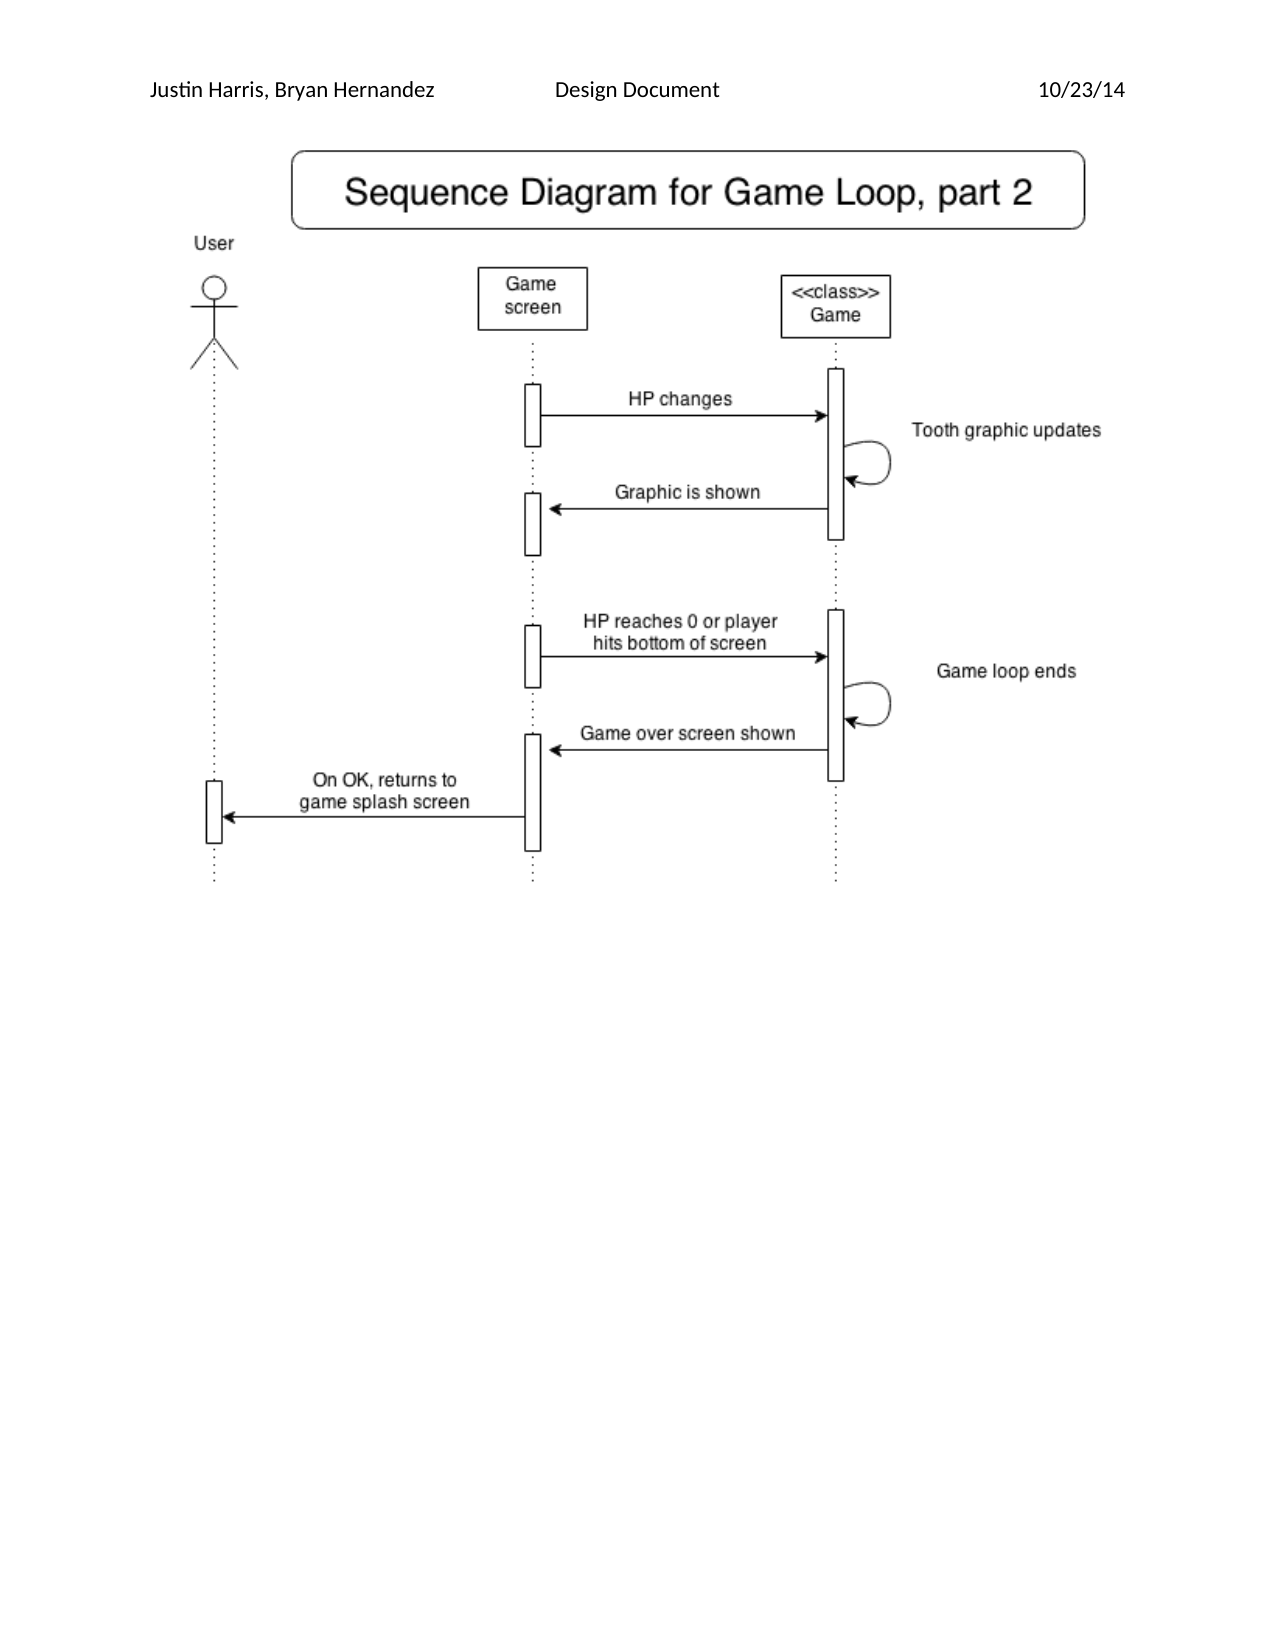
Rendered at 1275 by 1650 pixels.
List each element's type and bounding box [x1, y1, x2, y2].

picture [150, 150, 1125, 891]
